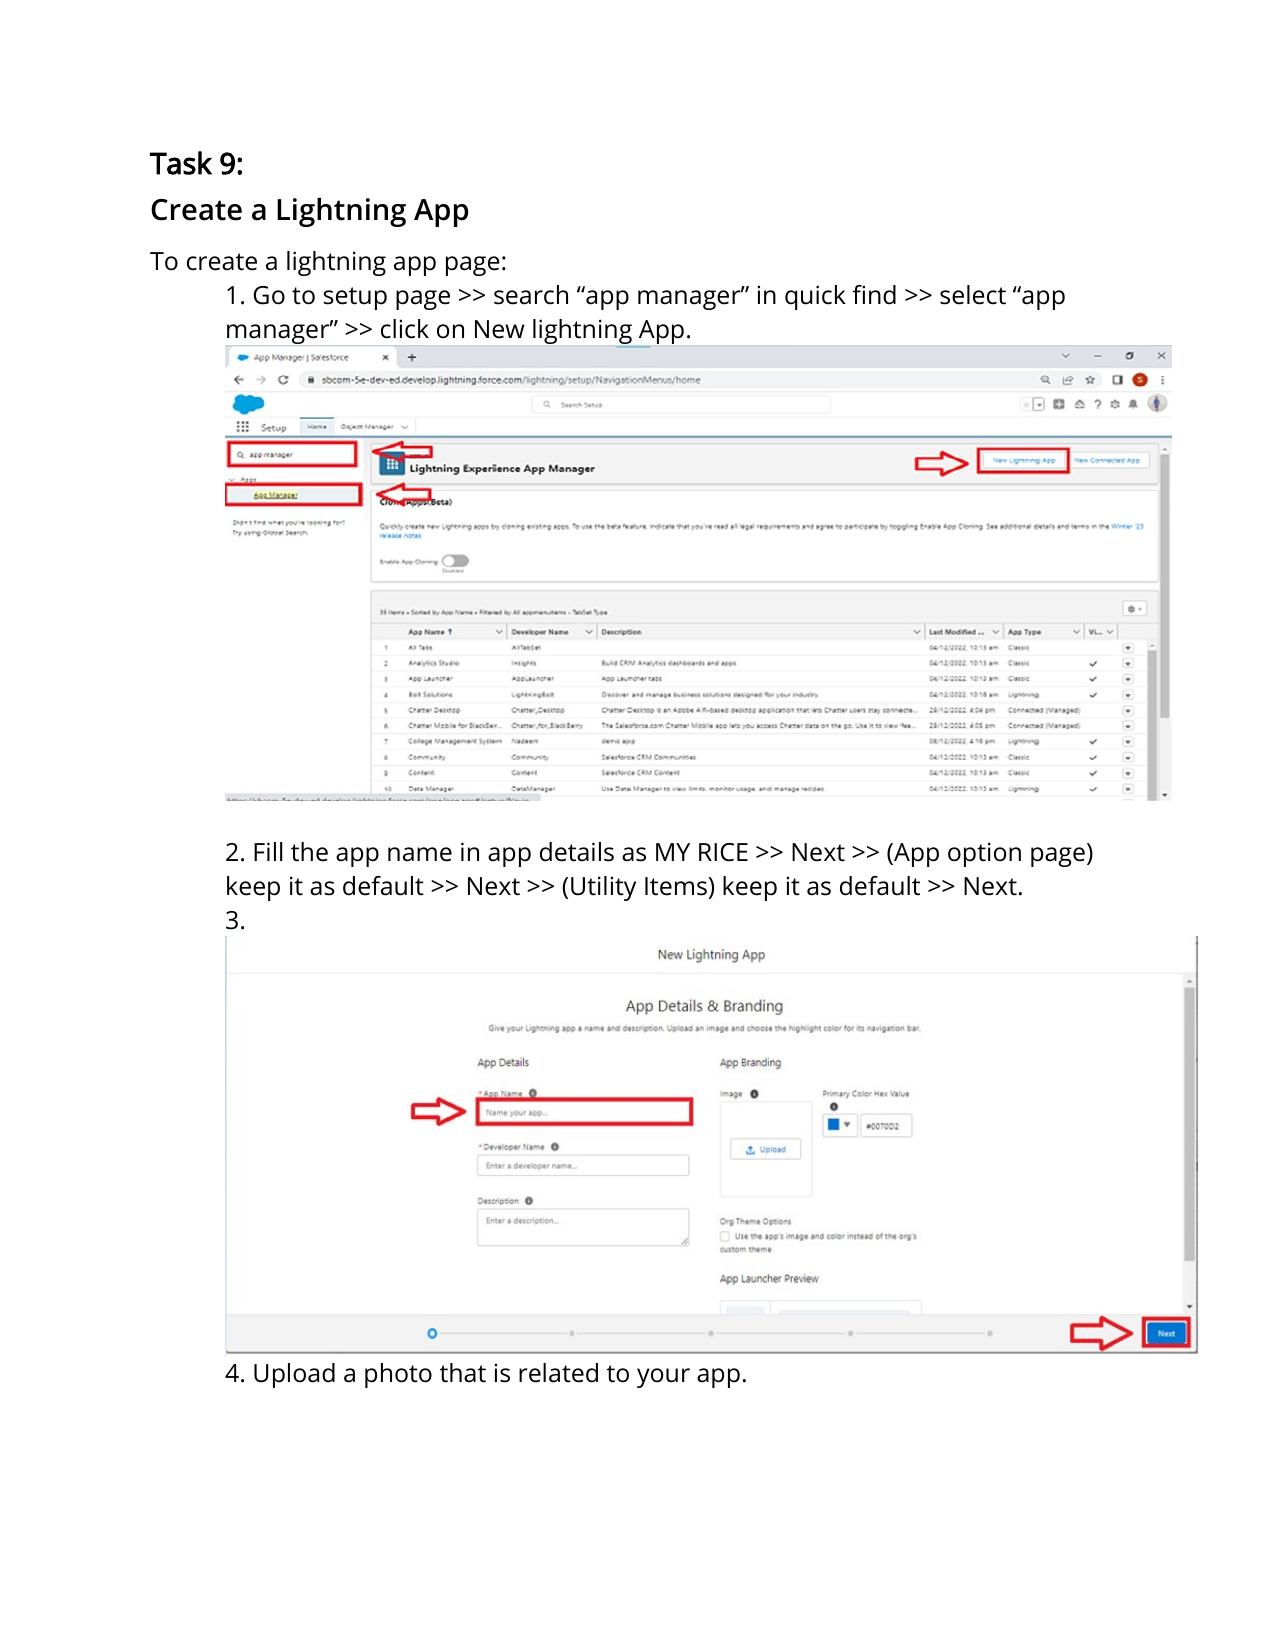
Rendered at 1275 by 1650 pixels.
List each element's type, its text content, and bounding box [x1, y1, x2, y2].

picture [225, 936, 1200, 1356]
text To create a lightning app page: [150, 243, 1125, 277]
text 2. Fill the app name in app details as MY RICE >> Next >> (App option page) keep it as default >> Next >> (Utility Items) keep it as default >> Next. [225, 834, 1125, 902]
text 3. [225, 902, 1125, 936]
subtitle Task 9: [150, 150, 1125, 180]
text 4. Upload a photo that is related to your app. [225, 1356, 1125, 1390]
subtitle Create a Lightning App [150, 197, 1125, 227]
picture [225, 345, 1172, 801]
text 1. Go to setup page >> search “app manager” in quick find >> select “app manager” >> click on New lightning App. [225, 277, 1125, 345]
